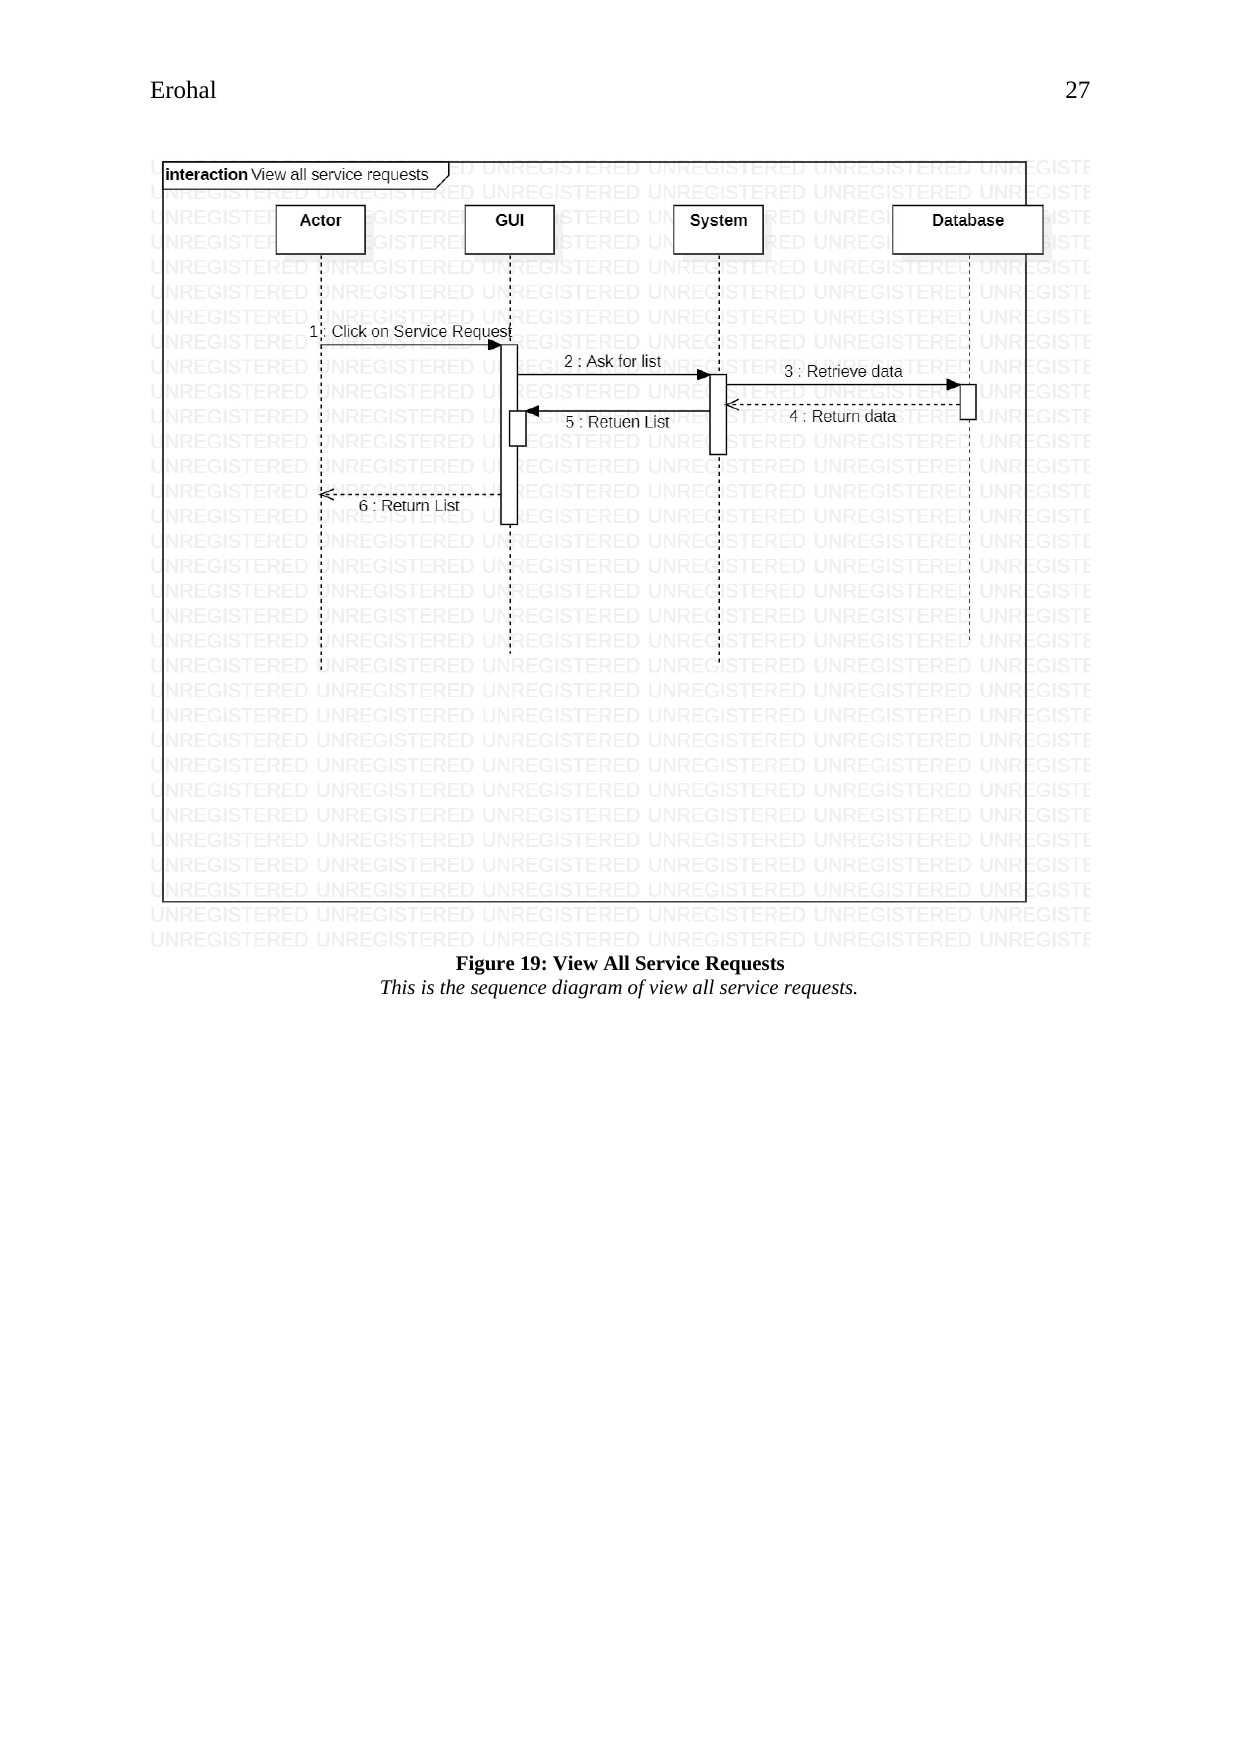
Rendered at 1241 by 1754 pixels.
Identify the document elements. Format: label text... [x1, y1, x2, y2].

text This is the sequence diagram of view all service requests. [150, 974, 1090, 999]
picture [150, 150, 1091, 951]
text Figure 19: View All Service Requests [150, 951, 1090, 974]
